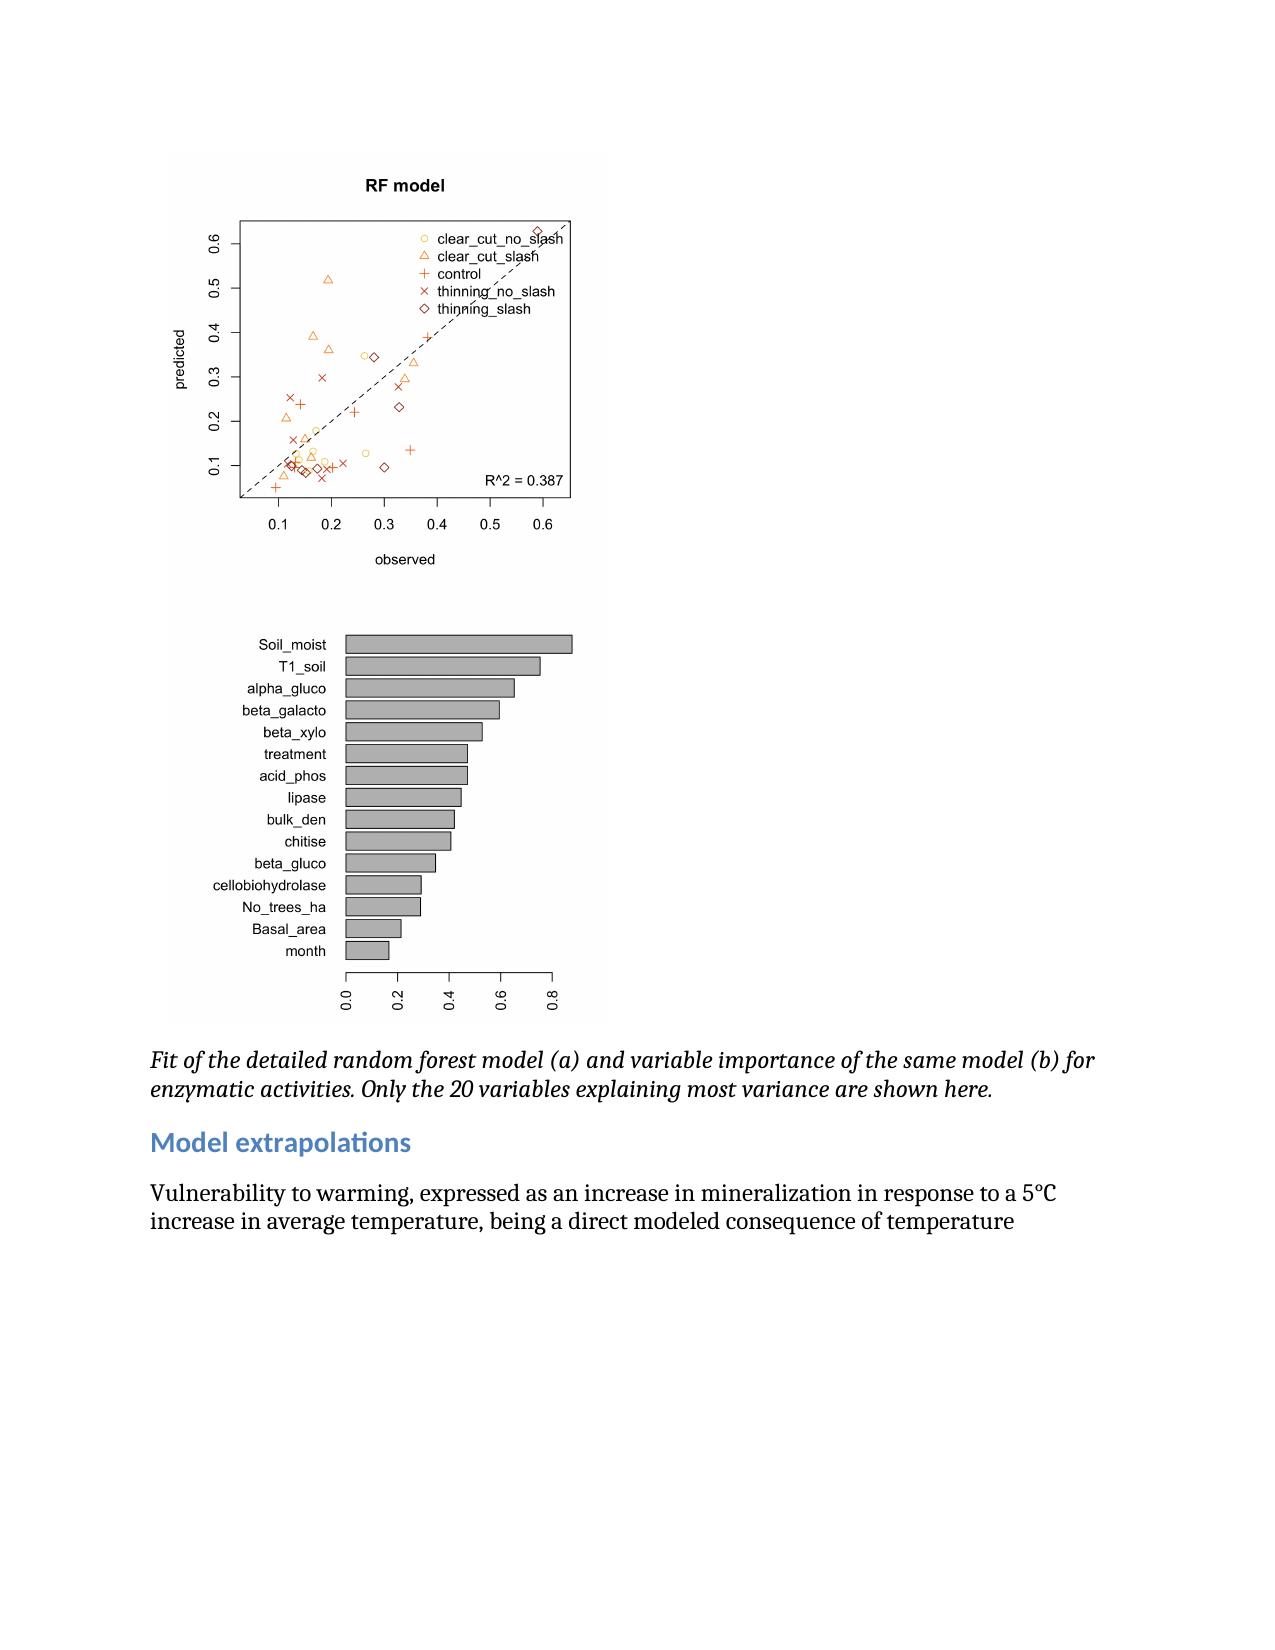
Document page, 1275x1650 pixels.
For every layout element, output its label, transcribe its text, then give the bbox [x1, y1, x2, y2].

text Fit of the detailed random forest model (a) and variable importance of the same model (b) for enzymatic activities. Only the 20 variables explaining most variance are shown here. [150, 1046, 1125, 1103]
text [150, 1178, 1125, 1236]
picture [168, 150, 607, 1025]
subtitle Model extrapolations [150, 1124, 1125, 1160]
